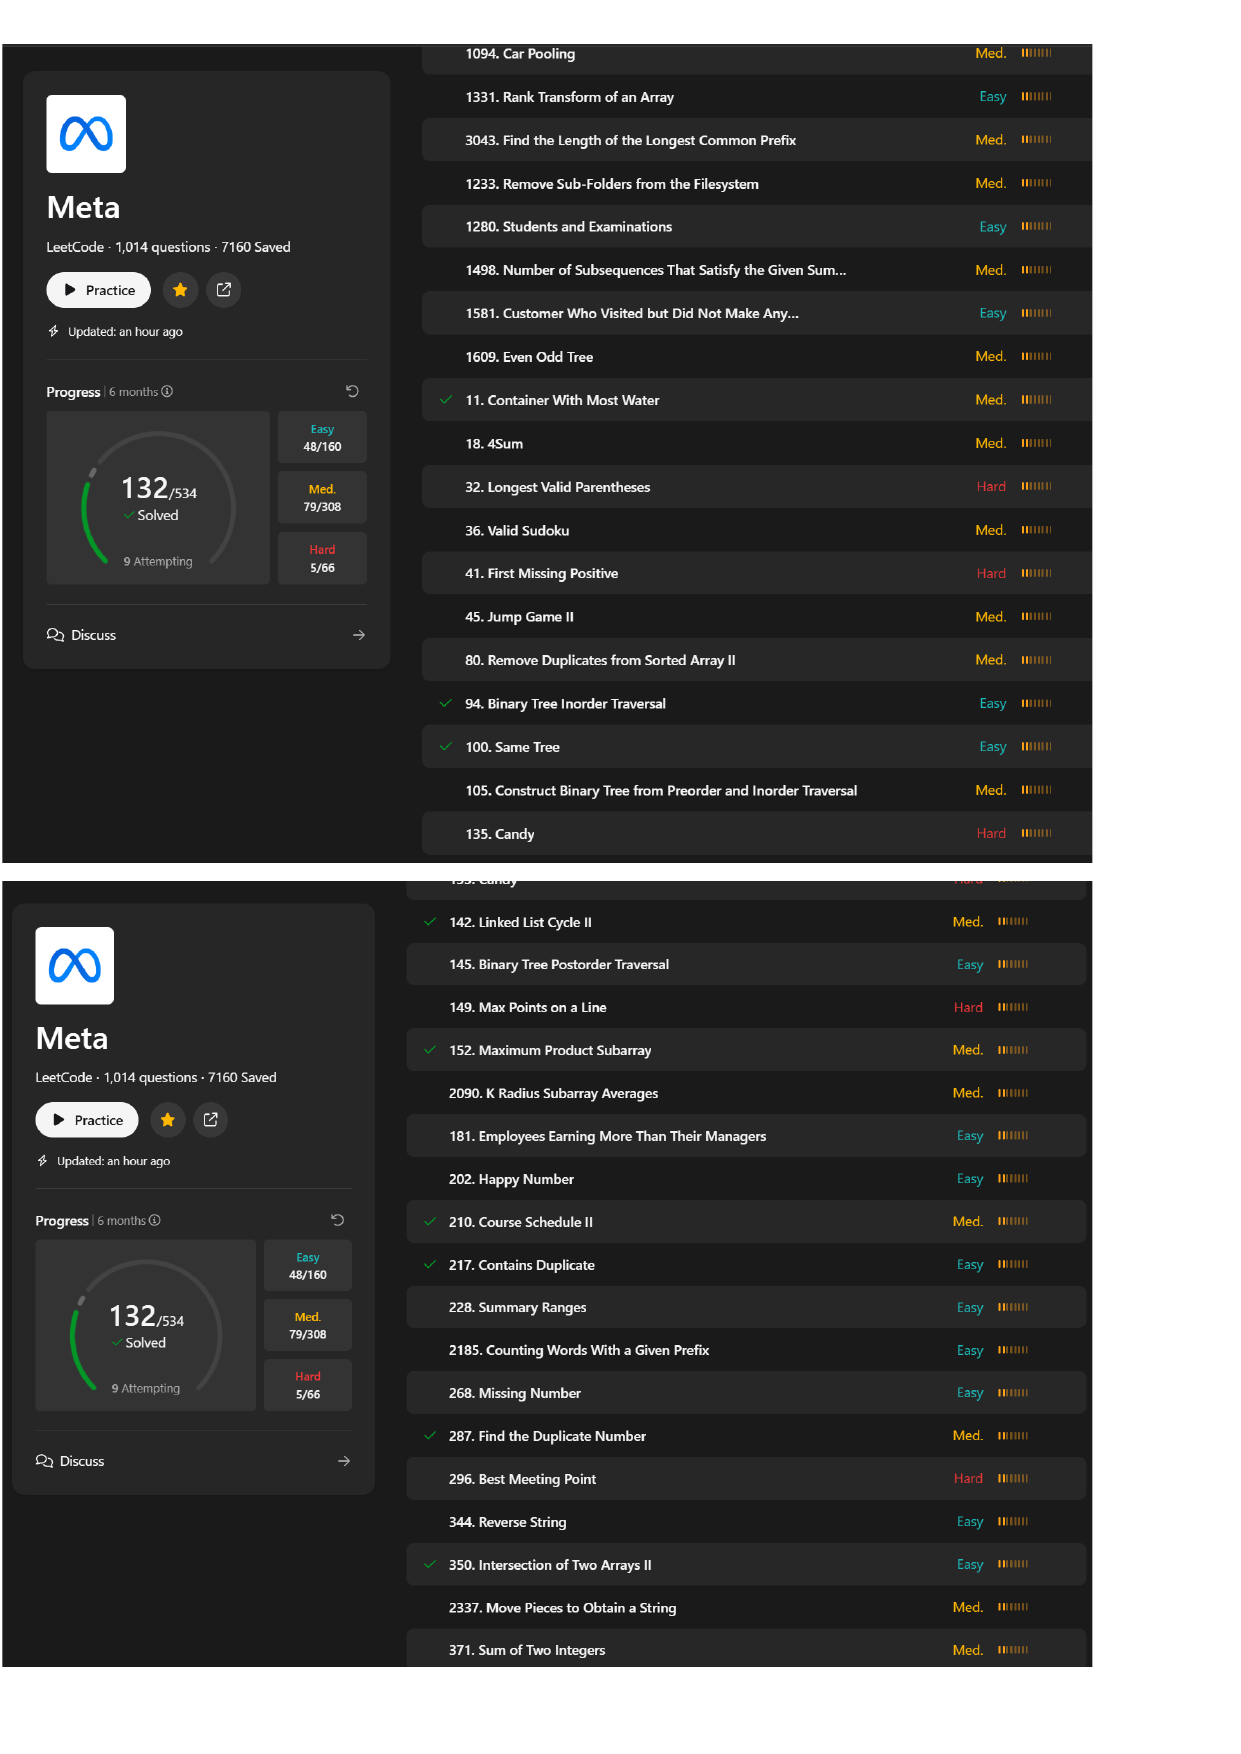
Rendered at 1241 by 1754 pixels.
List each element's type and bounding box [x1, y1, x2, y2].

picture [2, 44, 1093, 863]
picture [2, 881, 1093, 1667]
